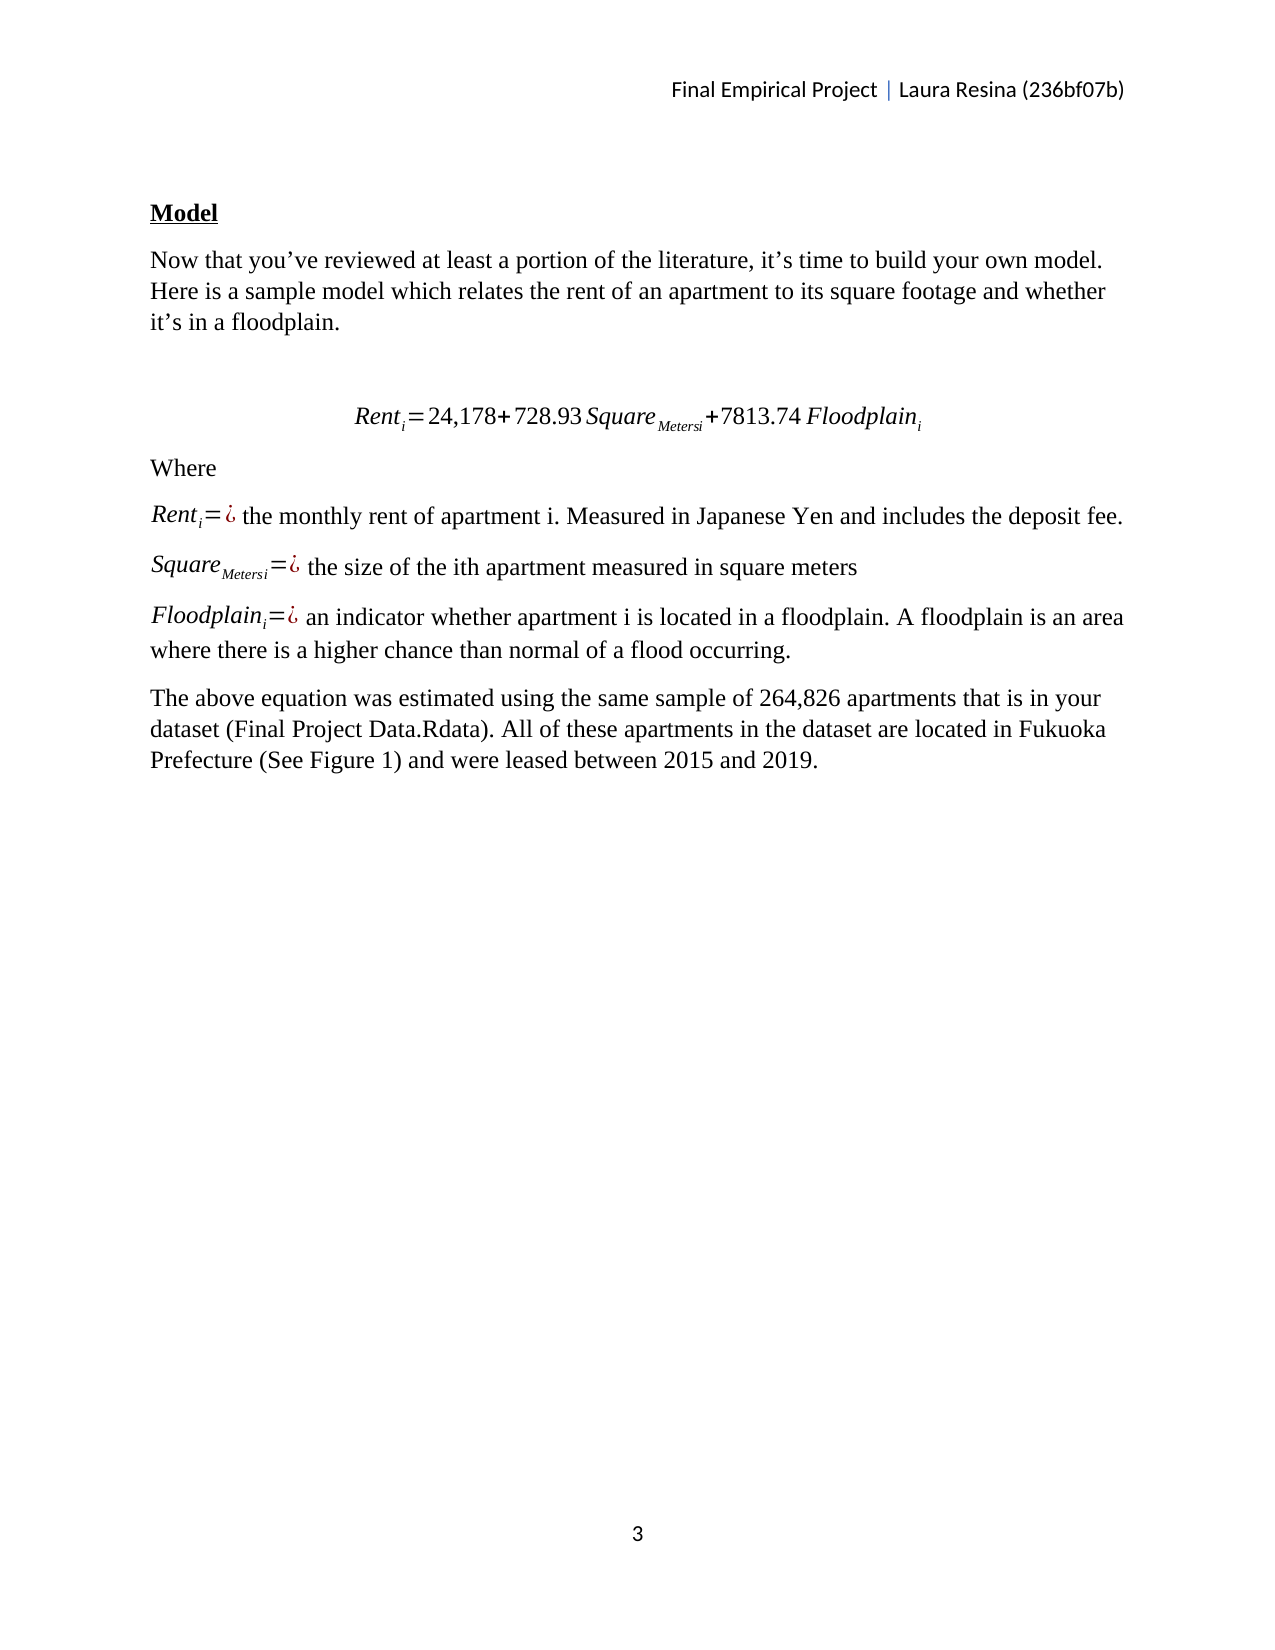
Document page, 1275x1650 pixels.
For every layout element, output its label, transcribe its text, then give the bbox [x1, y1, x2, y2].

text the monthly rent of apartment i. Measured in Japanese Yen and includes the deposit fee. [150, 501, 1125, 532]
text Model [150, 198, 1125, 226]
text Where [150, 453, 1125, 482]
text the size of the ith apartment measured in square meters [150, 551, 1125, 582]
text The above equation was estimated using the same sample of 264,826 apartments that is in your dataset (Final Project Data.Rdata). All of these apartments in the dataset are located in Fukuoka Prefecture (See Figure 1) and were leased between 2015 and 2019. [150, 683, 1125, 774]
text Now that you’ve reviewed at least a portion of the literature, it’s time to build your own model. Here is a sample model which relates the rent of an apartment to its square footage and whether it’s in a floodplain. [150, 245, 1125, 336]
text an indicator whether apartment i is located in a floodplain. A floodplain is an area where there is a higher chance than normal of a flood occurring. [150, 601, 1125, 664]
